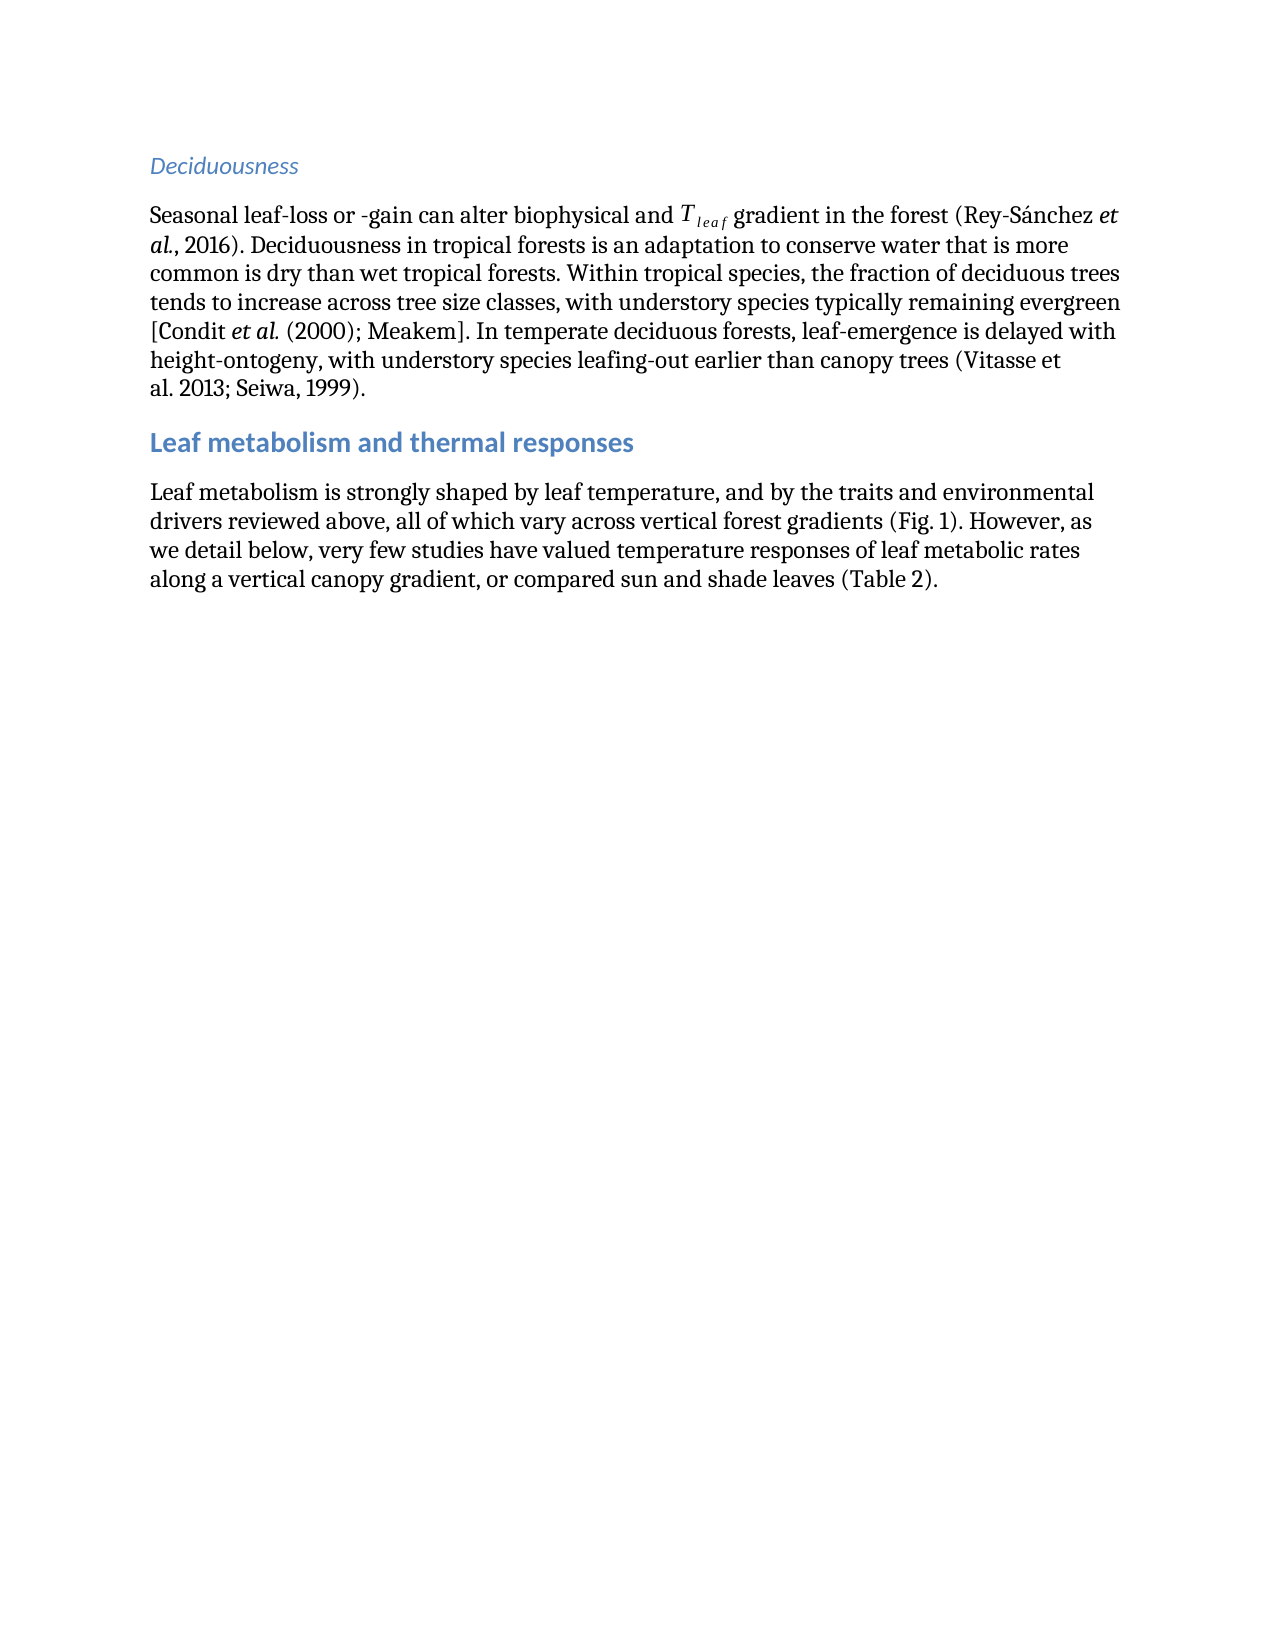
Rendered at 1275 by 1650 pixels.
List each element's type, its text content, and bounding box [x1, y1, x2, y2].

text Leaf metabolism is strongly shaped by leaf temperature, and by the traits and environmental drivers reviewed above, all of which vary across vertical forest gradients (Fig. 1). However, as we detail below, very few studies have valued temperature responses of leaf metabolic rates along a vertical canopy gradient, or compared sun and shade leaves (Table 2). [150, 478, 1125, 593]
text Seasonal leaf-loss or -gain can alter biophysical and gradient in the forest (Rey-Sánchez et al., 2016). Deciduousness in tropical forests is an adaptation to conserve water that is more common is dry than wet tropical forests. Within tropical species, the fraction of deciduous trees tends to increase across tree size classes, with understory species typically remaining evergreen [Condit et al. (2000); Meakem]. In temperate deciduous forests, leaf-emergence is delayed with height-ontogeny, with understory species leafing-out earlier than canopy trees (Vitasse et al. 2013; Seiwa, 1999). [150, 199, 1125, 403]
subtitle Deciduousness [150, 150, 1125, 181]
subtitle Leaf metabolism and thermal responses [150, 424, 1125, 459]
